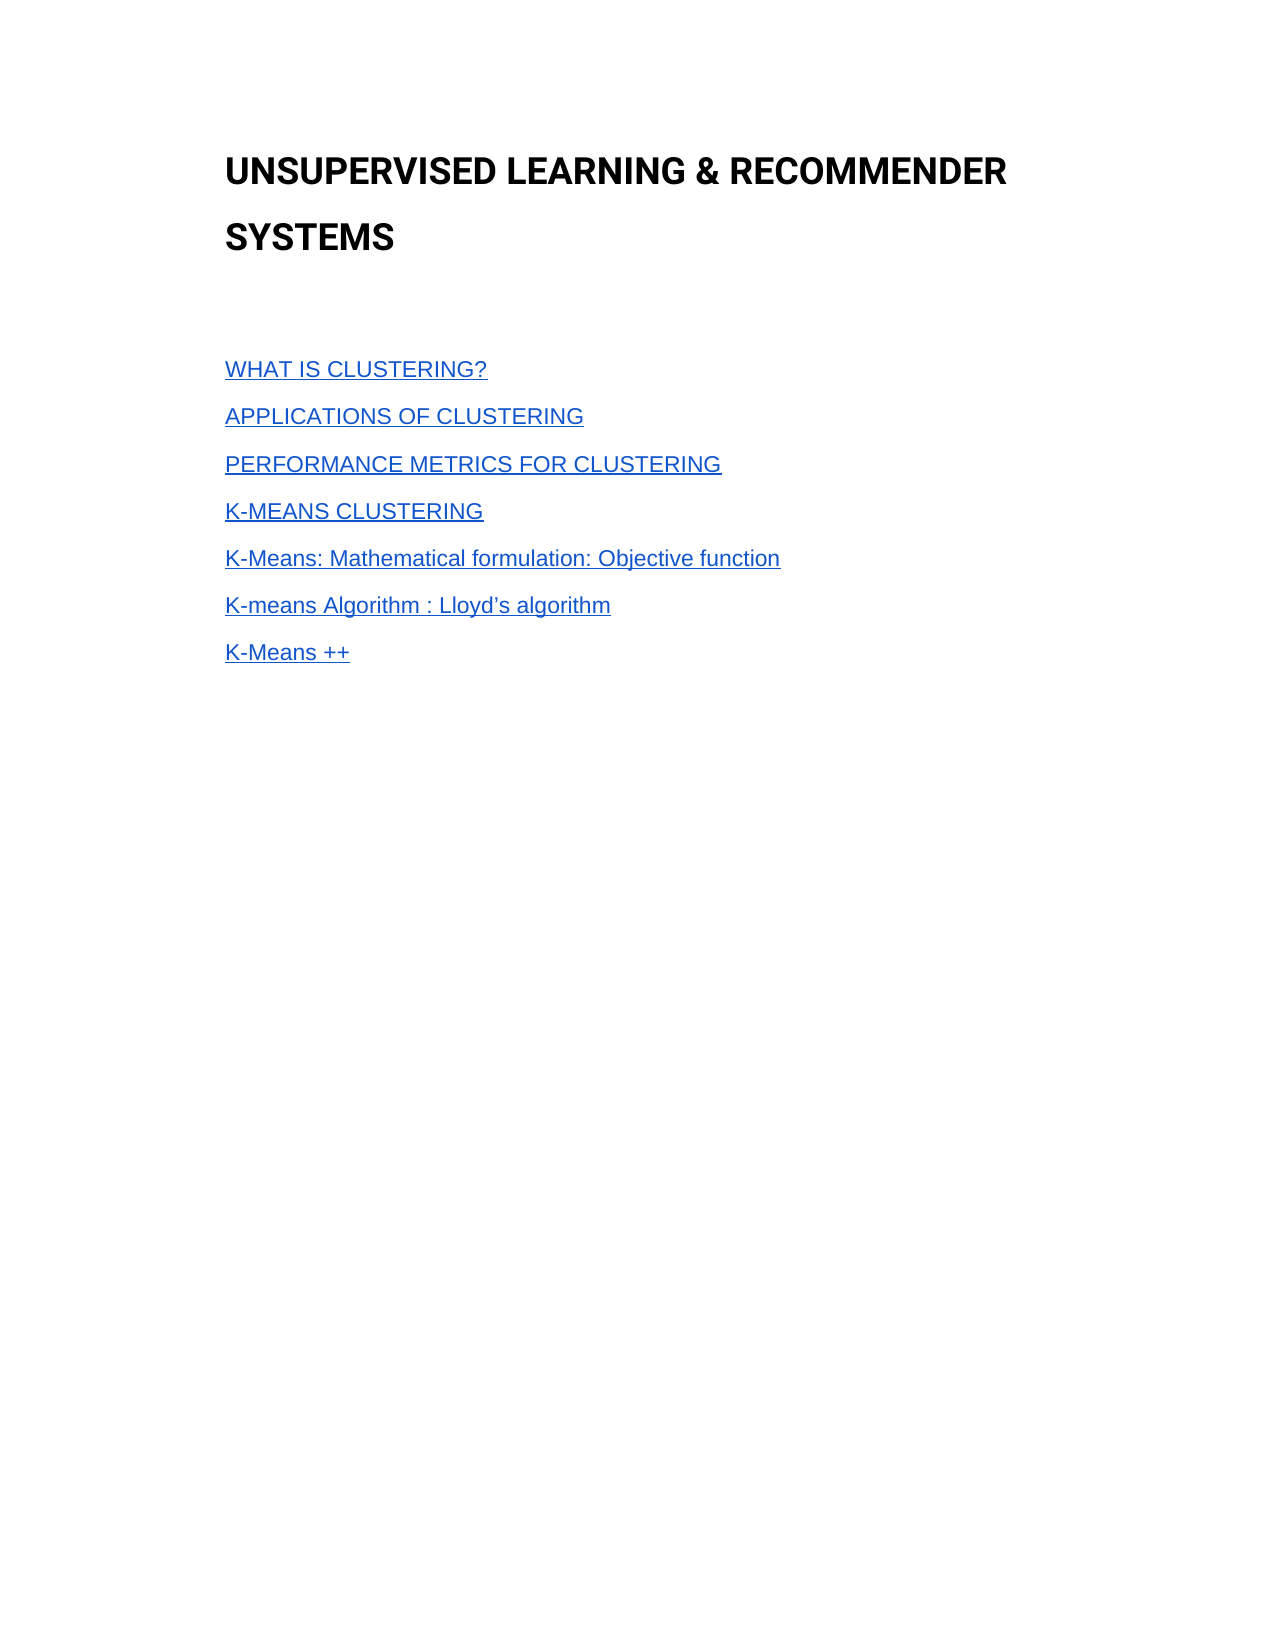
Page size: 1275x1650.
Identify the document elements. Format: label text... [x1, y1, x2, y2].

text UNSUPERVISED LEARNING & RECOMMENDER SYSTEMS [225, 150, 1155, 260]
